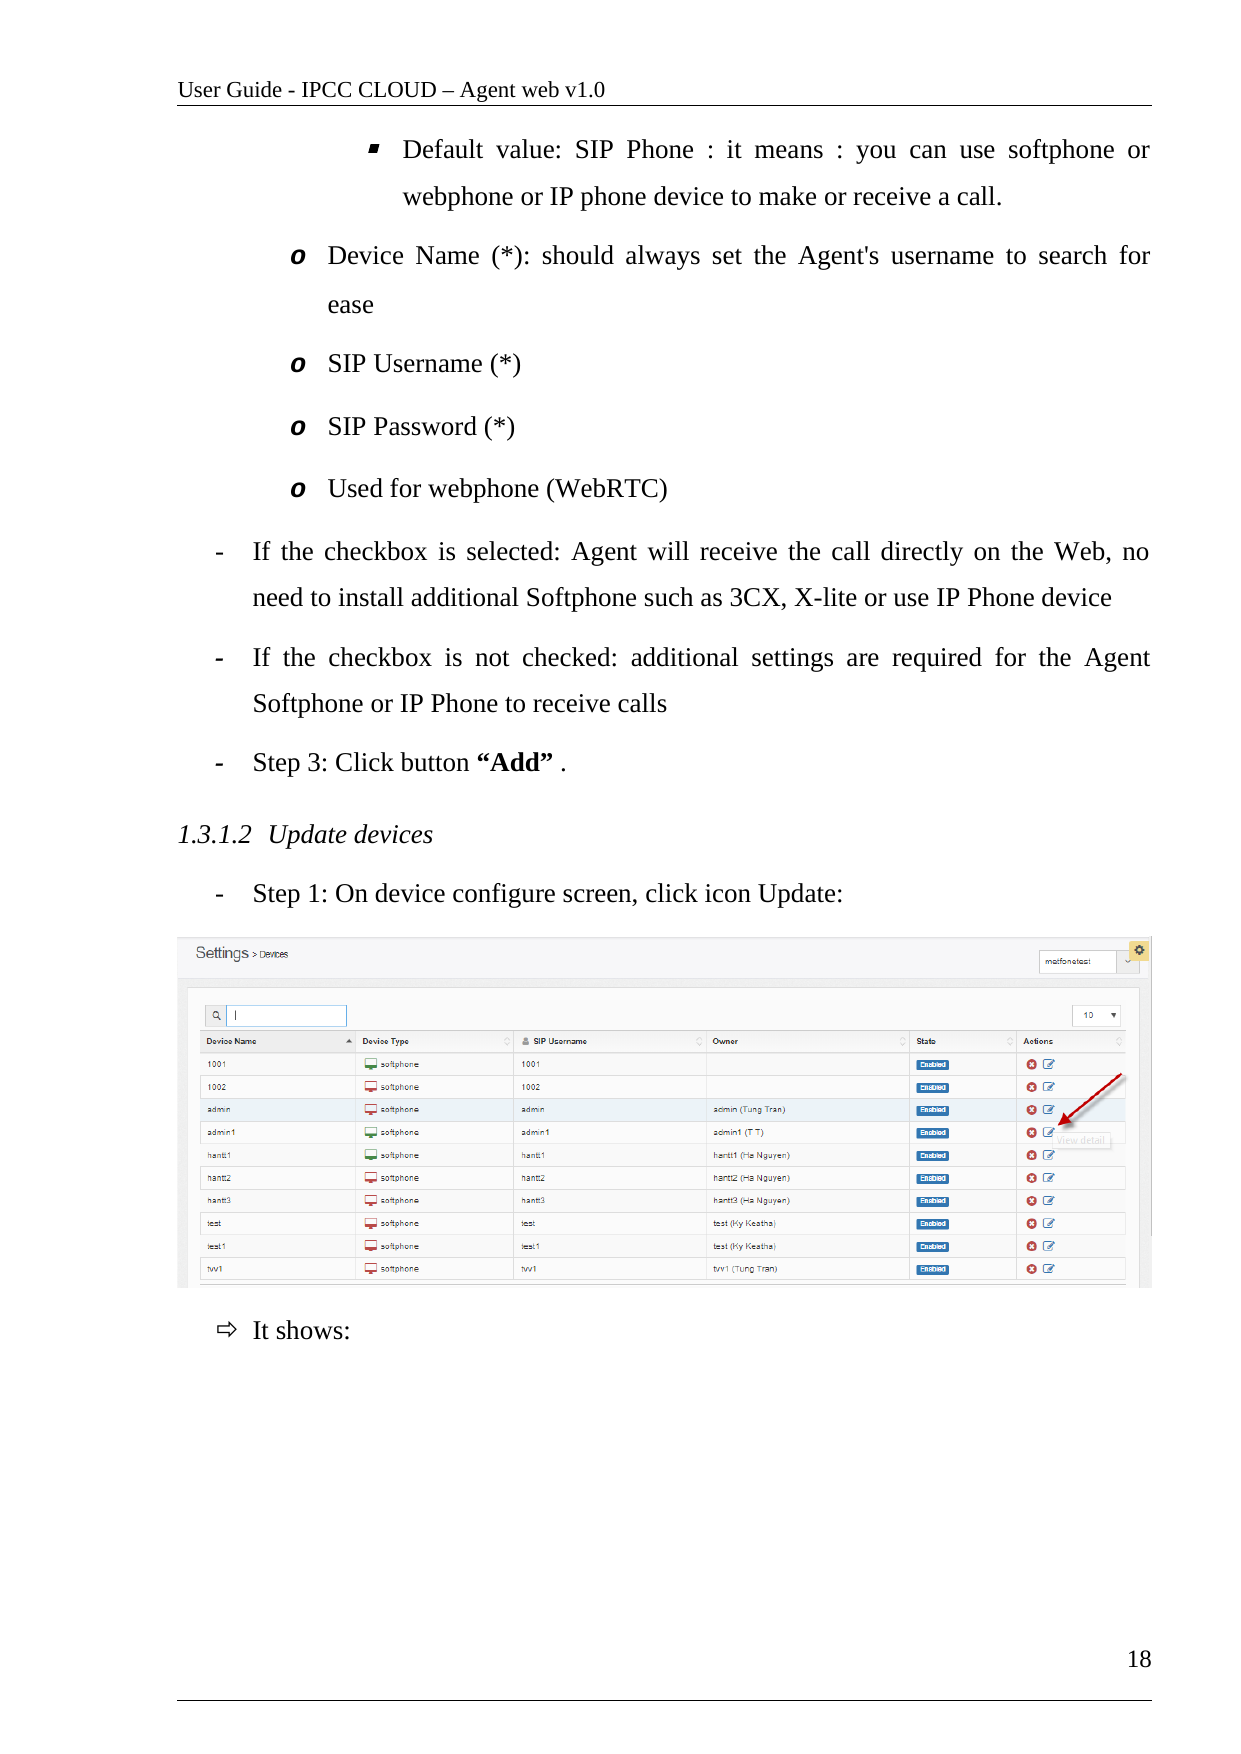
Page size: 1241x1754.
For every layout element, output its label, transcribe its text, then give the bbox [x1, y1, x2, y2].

list Step 3: Click button “Add” . [215, 746, 1152, 778]
list It shows: [215, 1314, 1152, 1346]
list If the checkbox is selected: Agent will receive the call directly on the Web, no need to install additional Softphone such as 3CX, X-lite or use IP Phone device [215, 535, 1152, 613]
picture [177, 936, 1152, 1288]
list Default value: SIP Phone : it means : you can use softphone or webphone or IP phone device to make or receive a call. [365, 133, 1152, 211]
list SIP Username (*) [290, 347, 1152, 380]
list Device Name (*): should always set the Agent's username to search for ease [290, 239, 1152, 319]
list Step 1: On device configure screen, click icon Update: [215, 877, 1152, 908]
list If the checkbox is not checked: additional settings are required for the Agent Softphone or IP Phone to receive calls [215, 641, 1152, 718]
subtitle Update devices [177, 818, 1152, 849]
list SIP Password (*) [290, 409, 1152, 443]
list Used for webphone (WebRTC) [290, 472, 1152, 506]
